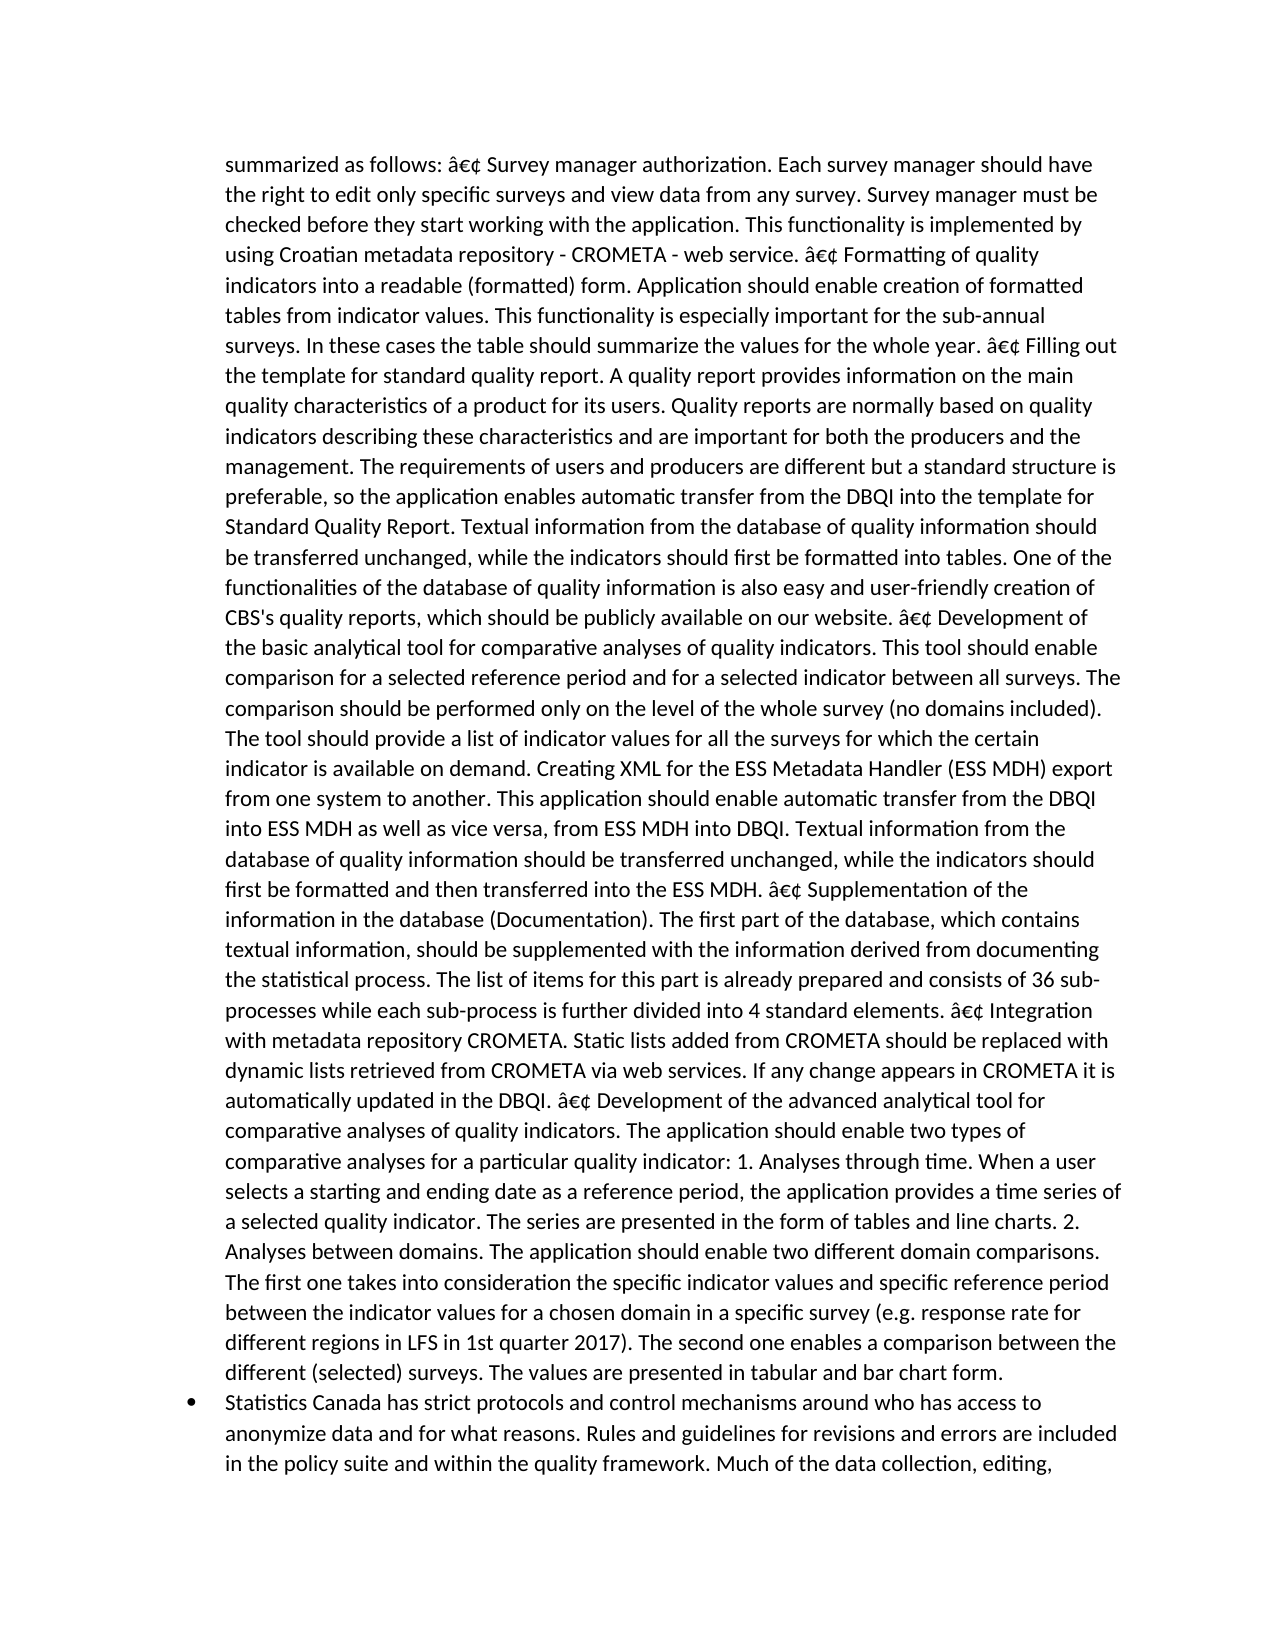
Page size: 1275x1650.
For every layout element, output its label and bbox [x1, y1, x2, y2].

list [187, 1388, 1125, 1477]
list [187, 150, 1125, 1386]
